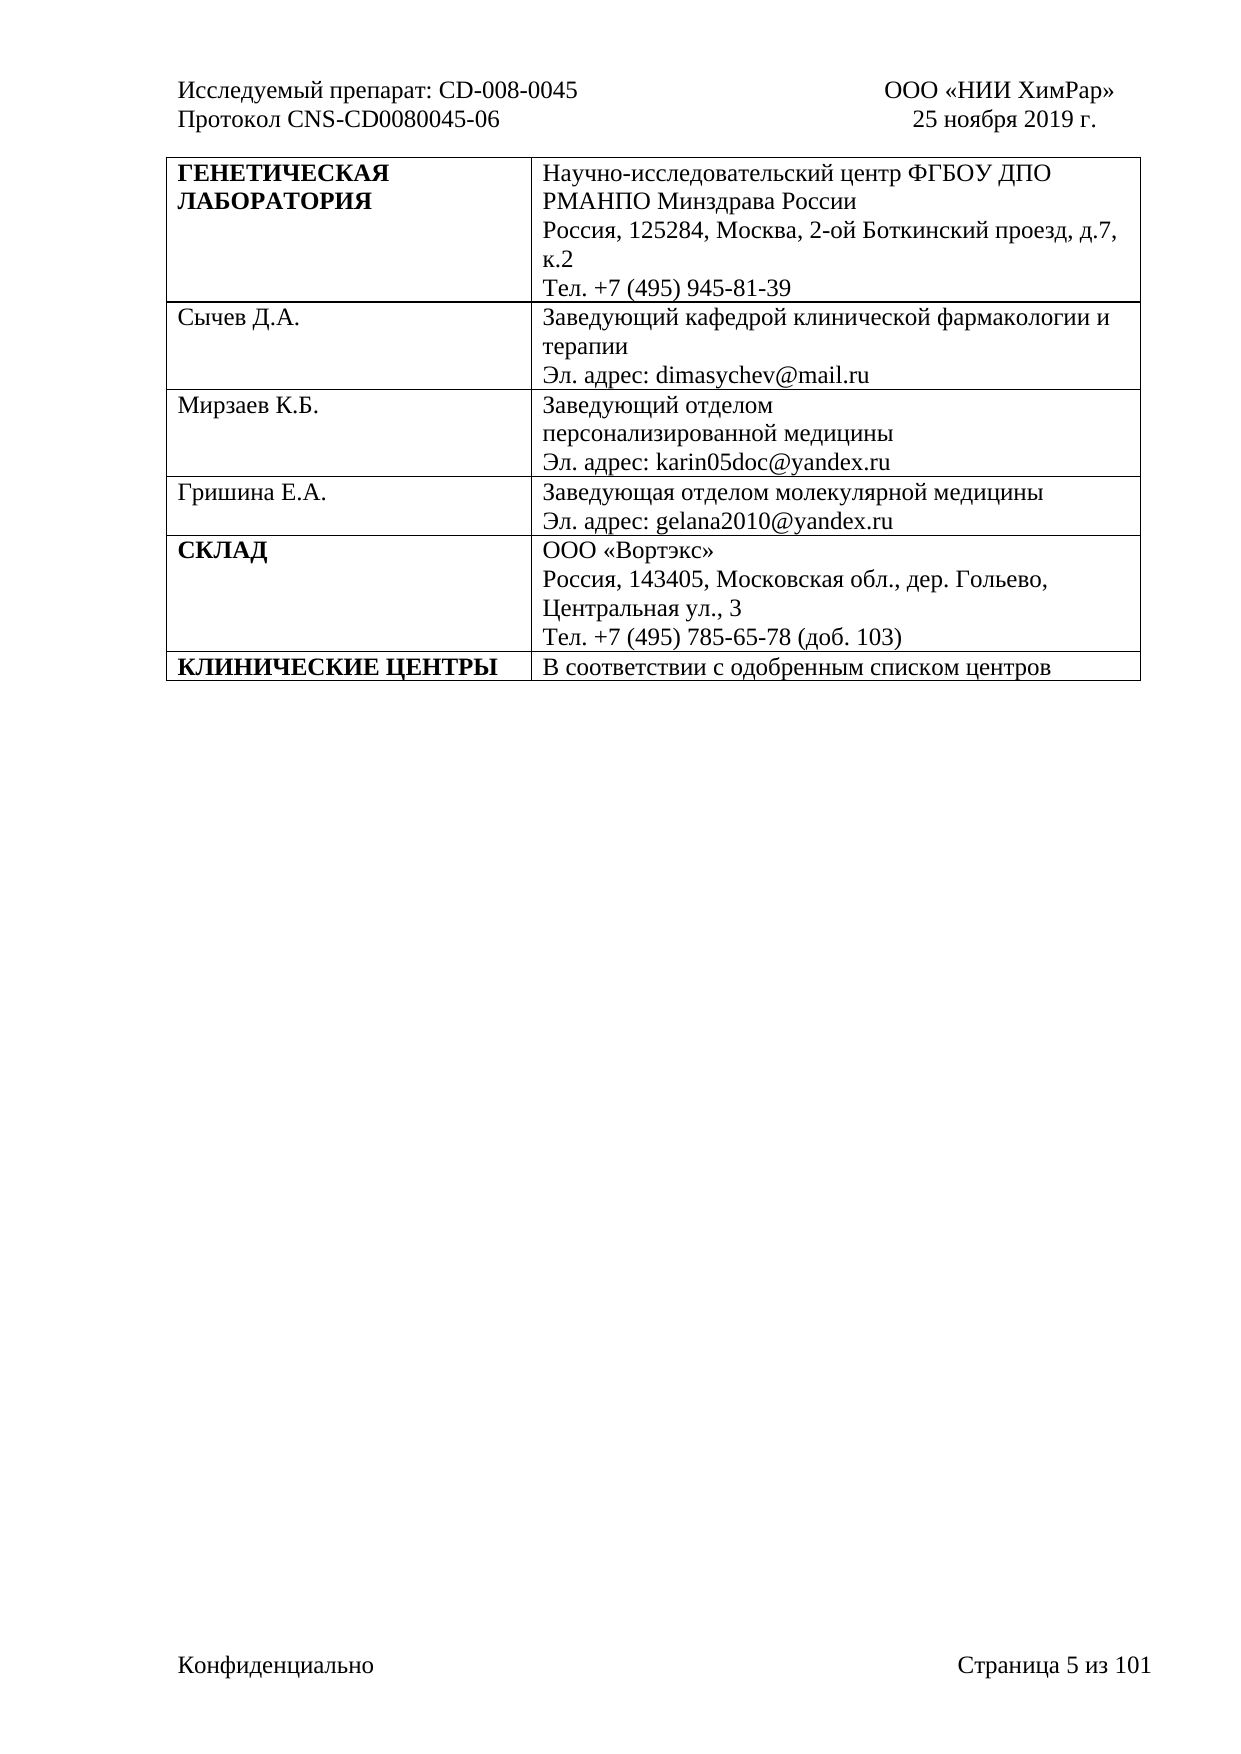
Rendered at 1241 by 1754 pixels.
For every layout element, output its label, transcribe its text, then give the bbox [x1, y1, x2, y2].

table_cell Заведующий отделом персонализированной медицины Эл. адрес: karin05doc@yandex.ru [532, 390, 1140, 476]
table_cell Мирзаев К.Б. [167, 390, 531, 476]
table_cell Сычев Д.А. [167, 303, 531, 389]
table_cell Заведующий кафедрой клинической фармакологии и терапии Эл. адрес: dimasychev@mail.ru [532, 303, 1140, 389]
table_cell Заведующая отделом молекулярной медицины Эл. адрес: gelana2010@yandex.ru [532, 477, 1140, 534]
table_cell Научно-исследовательский центр ФГБОУ ДПО РМАНПО Минздрава России Россия, 125284, Москва, 2-ой Боткинский проезд, д.7, к.2 Тел. +7 (495) 945-81-39 [532, 158, 1140, 301]
table_cell Гришина Е.А. [167, 477, 531, 534]
table_cell В соответствии с одобренным списком центров [532, 652, 1140, 680]
table_cell КЛИНИЧЕСКИЕ ЦЕНТРЫ [167, 652, 531, 680]
table_cell ООО «Вортэкс» Россия, 143405, Московская обл., дер. Гольево, Центральная ул., 3 Тел. +7 (495) 785-65-78 (доб. 103) [532, 536, 1140, 651]
table_cell СКЛАД [167, 536, 531, 651]
table_cell ГЕНЕТИЧЕСКАЯ ЛАБОРАТОРИЯ [167, 158, 531, 301]
